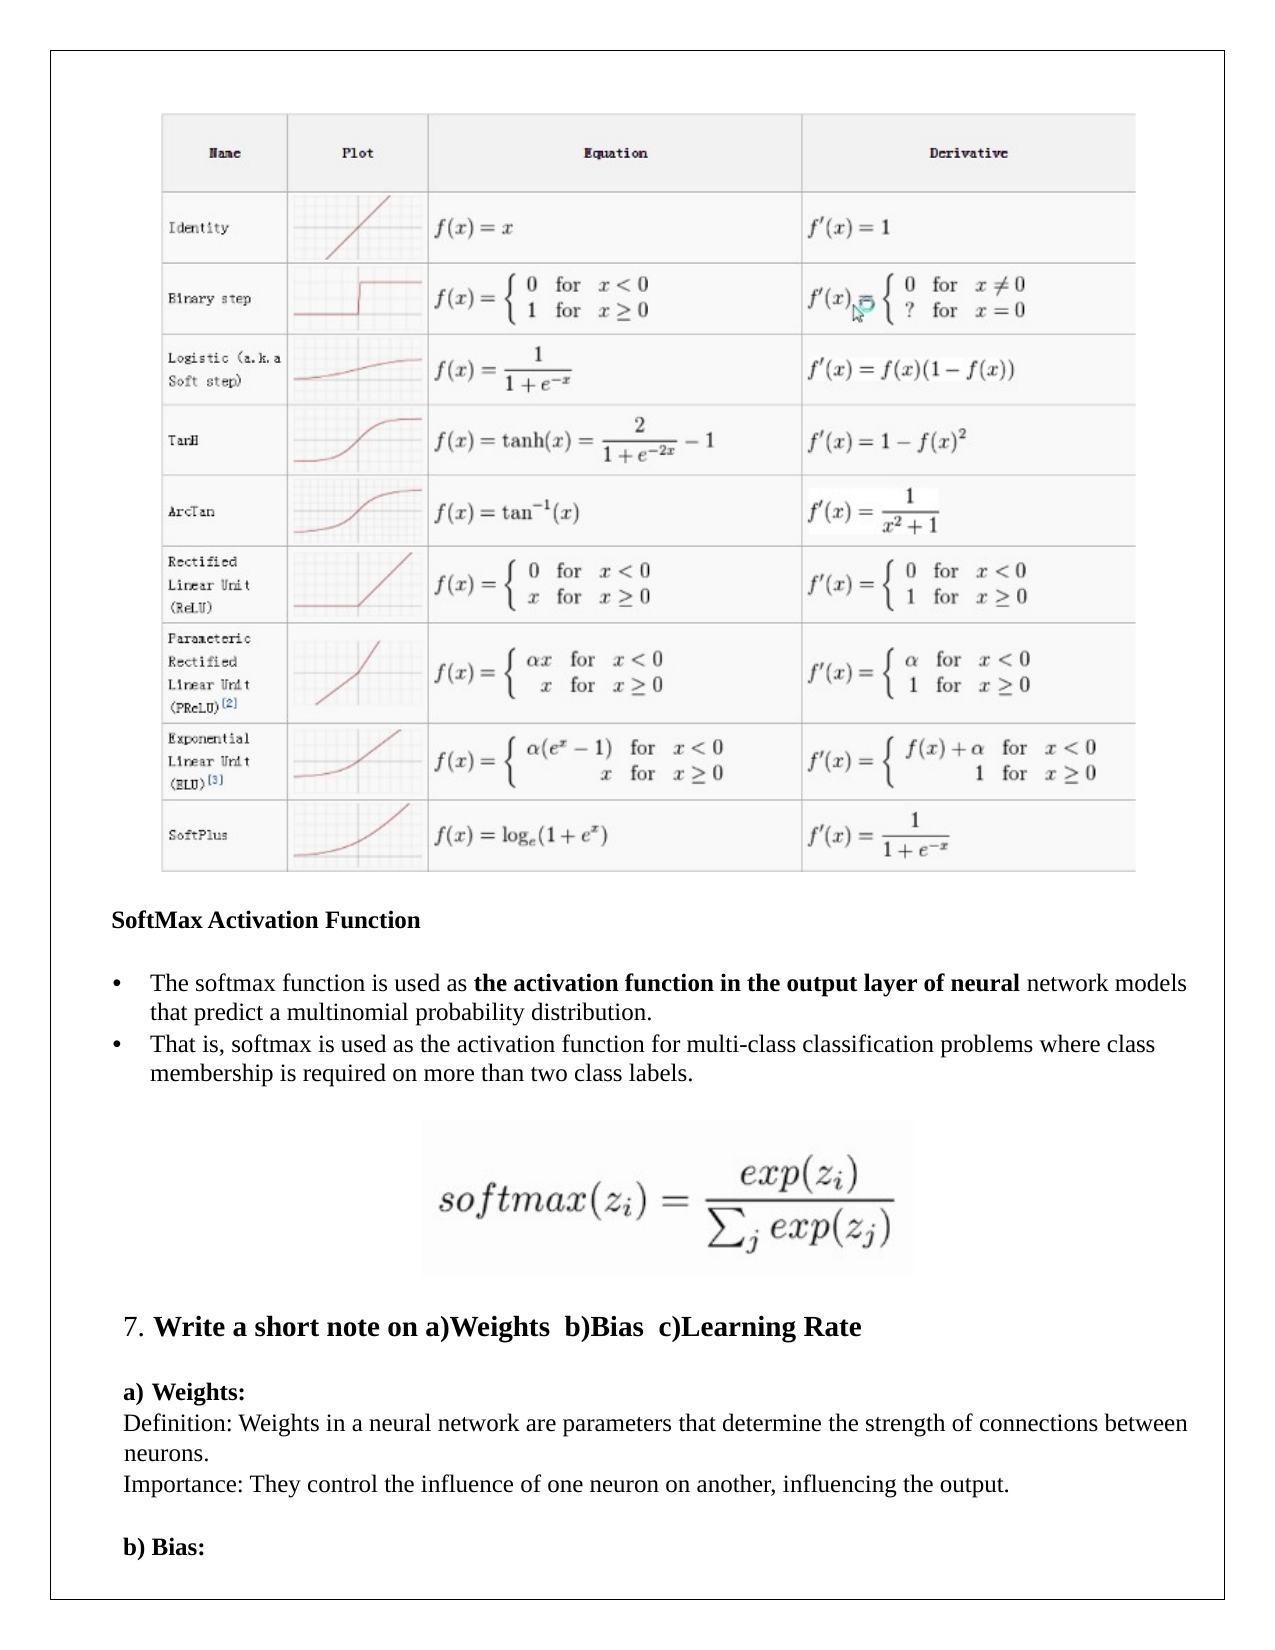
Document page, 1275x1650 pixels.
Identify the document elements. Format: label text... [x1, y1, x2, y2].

picture [420, 1120, 915, 1276]
text SoftMax Activation Function [111, 905, 1200, 934]
list Weights: [123, 1377, 1200, 1405]
list Bias: [123, 1532, 1200, 1560]
text Definition: Weights in a neural network are parameters that determine the strength of connections between neurons. [123, 1408, 1200, 1466]
picture [160, 112, 1136, 872]
list The softmax function is used as the activation function in the output layer of neural network models that predict a multinomial probability distribution. [112, 968, 1200, 1026]
text Importance: They control the influence of one neuron on another, influencing the output. [123, 1469, 1200, 1498]
list That is, softmax is used as the activation function for multi-class classification problems where class membership is required on more than two class labels. [112, 1029, 1200, 1087]
text 7. Write a short note on a)Weights b)Bias c)Learning Rate [123, 1309, 1175, 1343]
